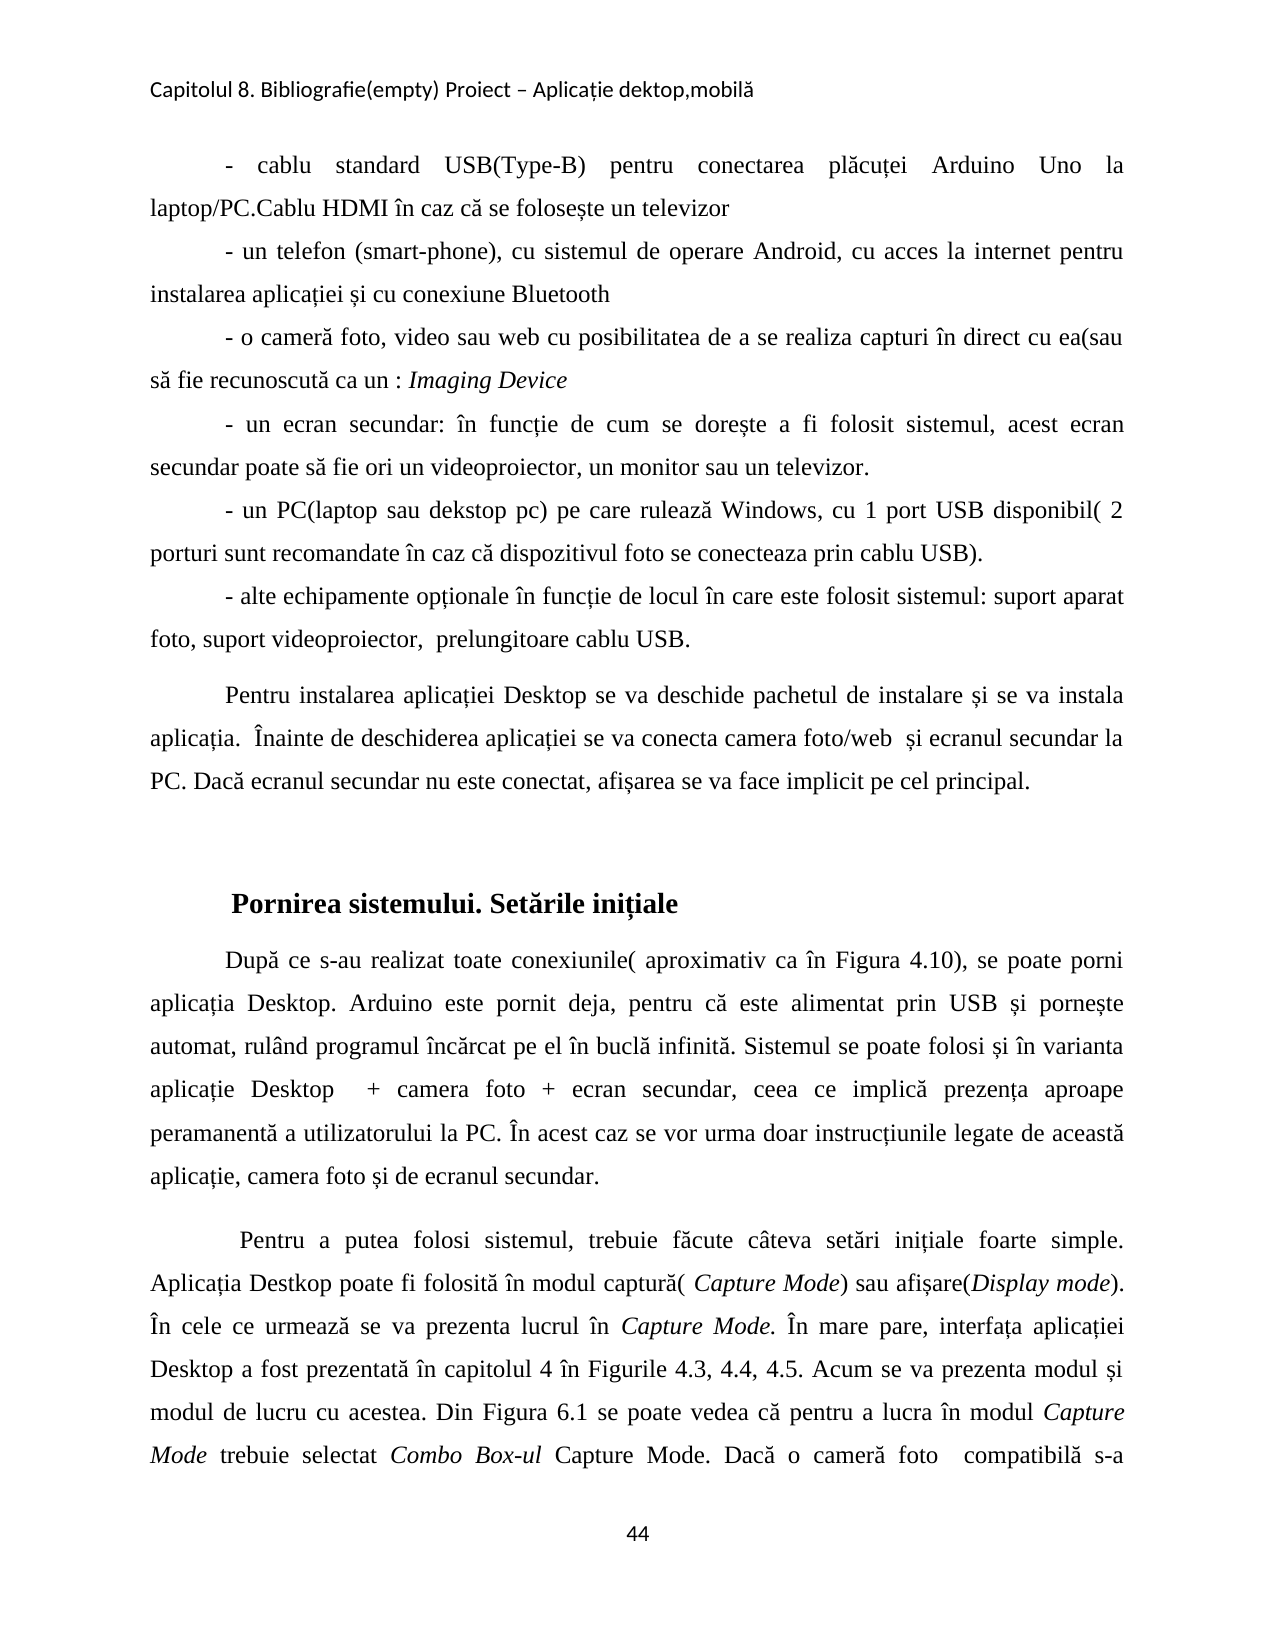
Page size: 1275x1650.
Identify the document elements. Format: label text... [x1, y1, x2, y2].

text - un ecran secundar: în funcție de cum se dorește a fi folosit sistemul, acest ecran secundar poate să fie ori un videoproiector, un monitor sau un televizor. [150, 409, 1125, 481]
text - alte echipamente opționale în funcție de locul în care este folosit sistemul: suport aparat foto, suport videoproiector, prelungitoare cablu USB. [150, 581, 1125, 653]
text - un PC(laptop sau dekstop pc) pe care rulează Windows, cu 1 port USB disponibil( 2 porturi sunt recomandate în caz că dispozitivul foto se conecteaza prin cablu USB). [150, 495, 1125, 567]
text - o cameră foto, video sau web cu posibilitatea de a se realiza capturi în direct cu ea(sau să fie recunoscută ca un : Imaging Device [150, 322, 1125, 394]
text Pornirea sistemului. Setările inițiale [150, 886, 1125, 919]
text - cablu standard USB(Type-B) pentru conectarea plăcuței Arduino Uno la laptop/PC.Cablu HDMI în caz că se folosește un televizor [150, 150, 1125, 222]
text Pentru instalarea aplicației Desktop se va deschide pachetul de instalare și se va instala aplicația. Înainte de deschiderea aplicației se va conecta camera foto/web și ecranul secundar la PC. Dacă ecranul secundar nu este conectat, afișarea se va face implicit pe cel principal. [150, 680, 1125, 795]
text După ce s-au realizat toate conexiunile( aproximativ ca în Figura 4.10), se poate porni aplicația Desktop. Arduino este pornit deja, pentru că este alimentat prin USB și pornește automat, rulând programul încărcat pe el în buclă infinită. Sistemul se poate folosi și în varianta aplicație Desktop + camera foto + ecran secundar, ceea ce implică prezența aproape peramanentă a utilizatorului la PC. În acest caz se vor urma doar instrucțiunile legate de această aplicație, camera foto și de ecranul secundar. [150, 945, 1125, 1189]
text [150, 1225, 1125, 1469]
text - un telefon (smart-phone), cu sistemul de operare Android, cu acces la internet pentru instalarea aplicației și cu conexiune Bluetooth [150, 236, 1125, 308]
